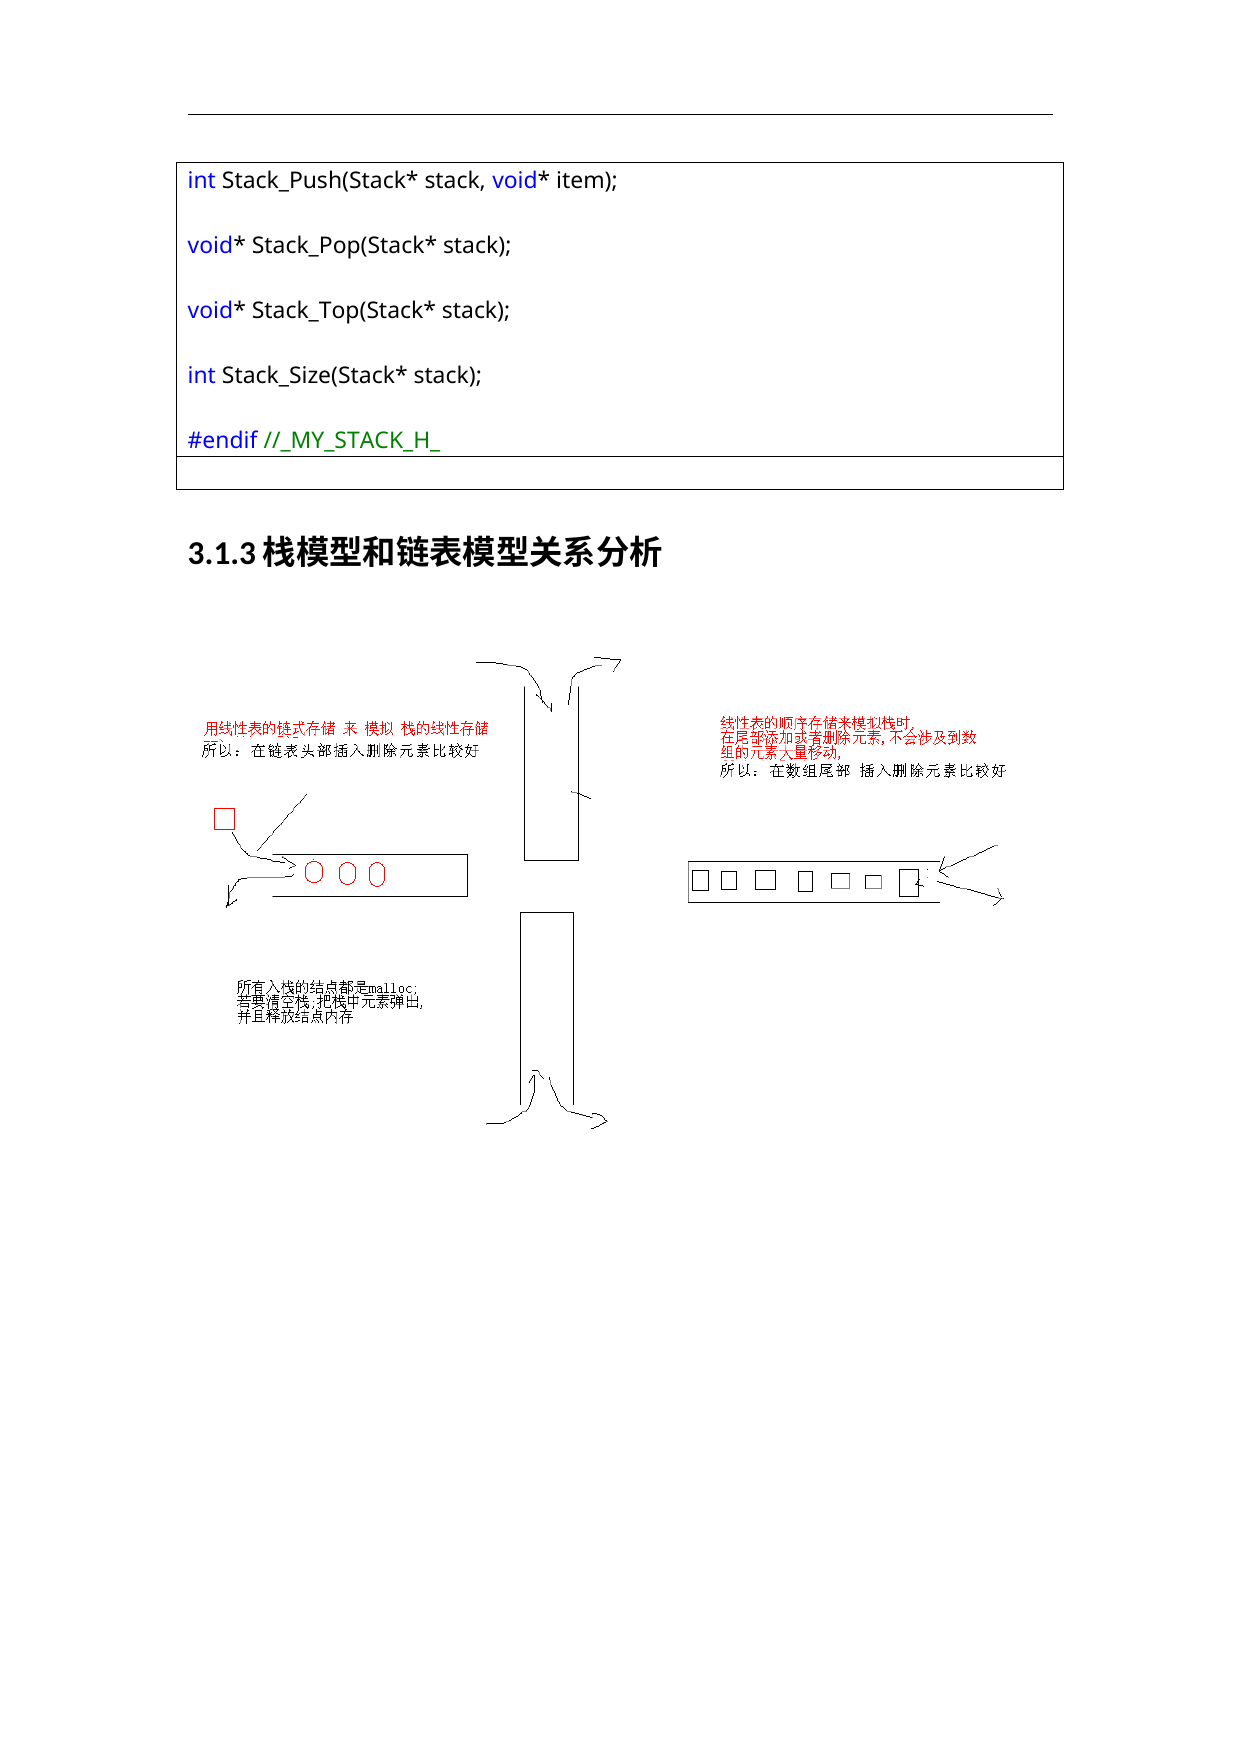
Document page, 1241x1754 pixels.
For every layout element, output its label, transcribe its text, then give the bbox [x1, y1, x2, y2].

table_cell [177, 163, 1063, 456]
subtitle 3.1.3栈模型和链表模型关系分析 [187, 517, 1053, 582]
table_cell [177, 457, 1063, 489]
picture [187, 644, 1052, 1143]
